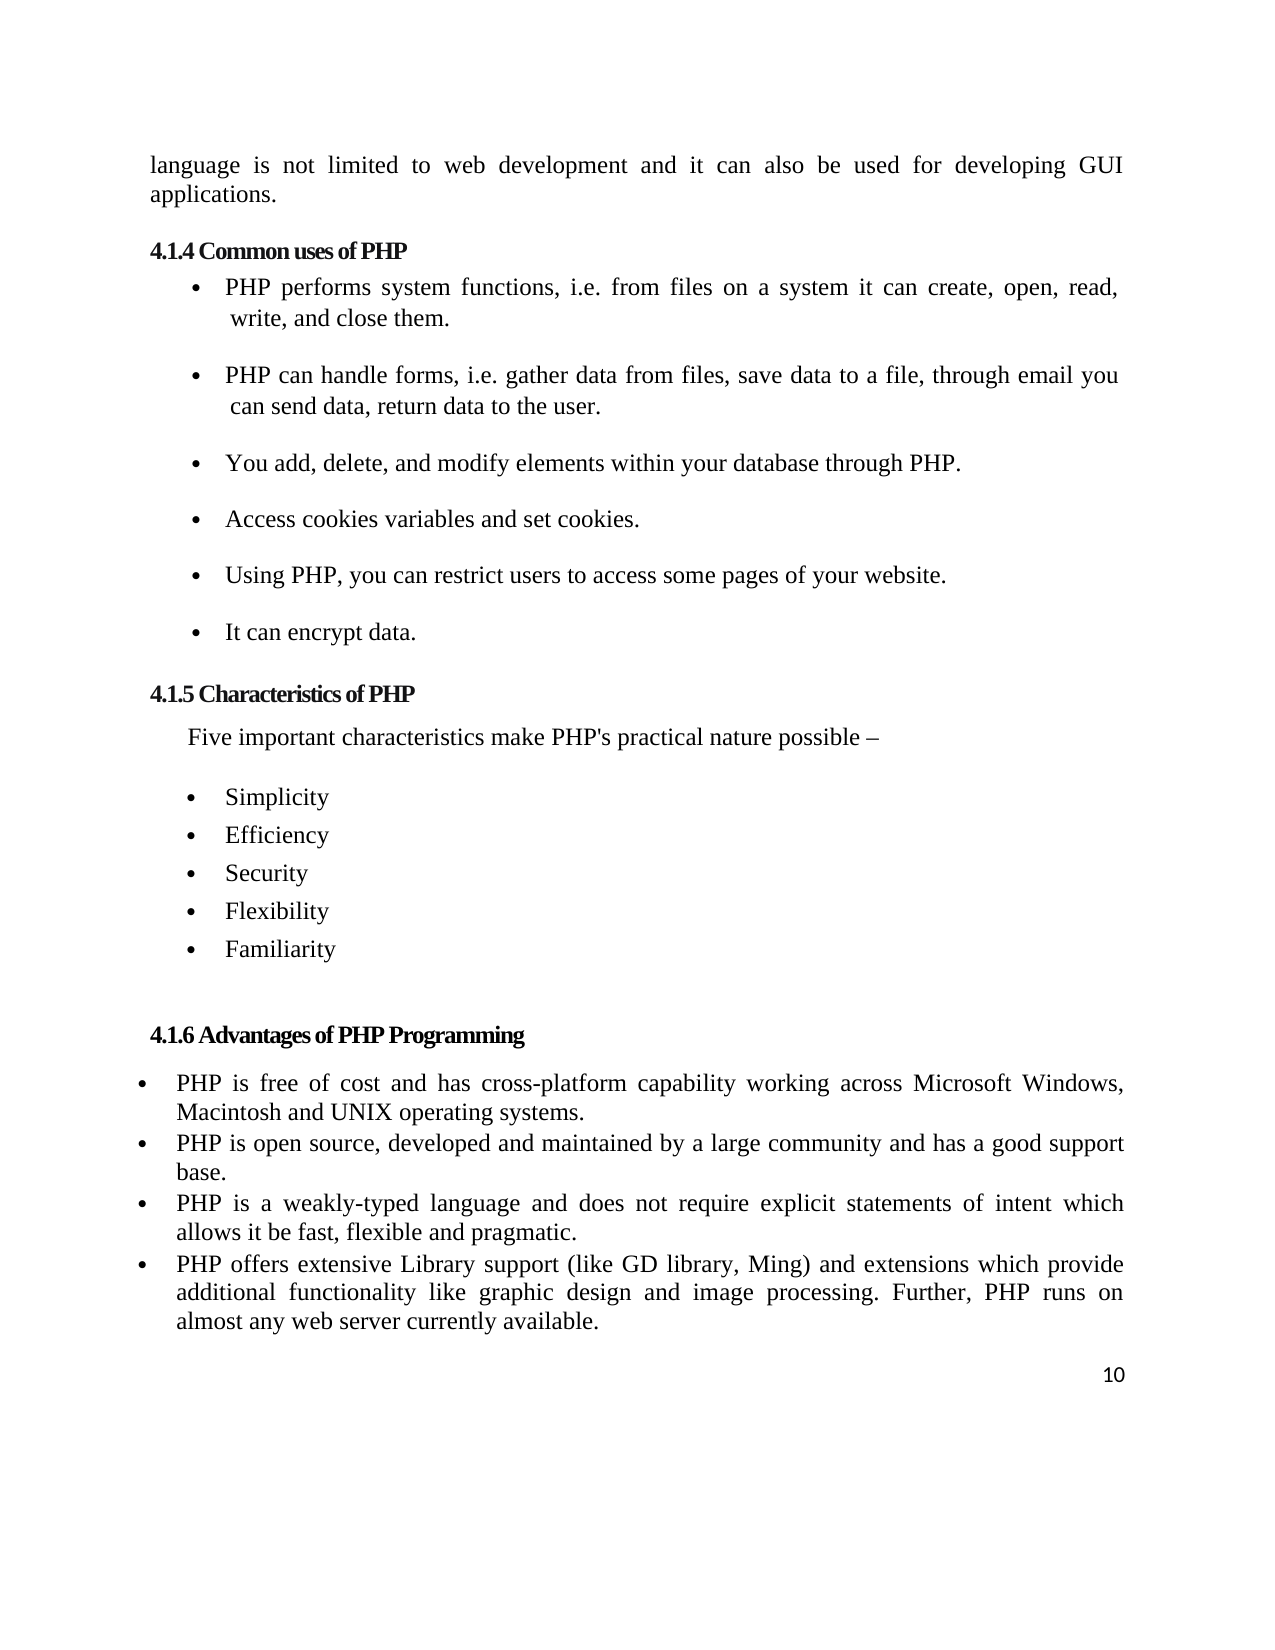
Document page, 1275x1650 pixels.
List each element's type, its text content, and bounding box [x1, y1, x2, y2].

list It can encrypt data. [192, 614, 1120, 645]
list Security [187, 855, 1125, 887]
list Access cookies variables and set cookies. [192, 501, 1120, 533]
list Flexibility [187, 893, 1125, 925]
list PHP is free of cost and has cross-platform capability working across Microsoft Windows, Macintosh and UNIX operating systems. [138, 1068, 1125, 1126]
list Simplicity [187, 779, 1125, 811]
list You add, delete, and modify elements within your database through PHP. [192, 445, 1120, 476]
list PHP can handle forms, i.e. gather data from files, save data to a file, through email you can send data, return data to the user. [192, 357, 1120, 420]
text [150, 150, 1125, 207]
list Efficiency [187, 817, 1125, 849]
text Five important characteristics make PHP's practical nature possible – [150, 713, 1120, 750]
list PHP is open source, developed and maintained by a large community and has a good support base. [138, 1128, 1125, 1186]
list PHP offers extensive Library support (like GD library, Ming) and extensions which provide additional functionality like graphic design and image processing. Further, PHP runs on almost any web server currently available. [138, 1249, 1125, 1335]
list Using PHP, you can restrict users to access some pages of your website. [192, 558, 1120, 589]
text 4.1.5 Characteristics of PHP [150, 670, 1120, 708]
text 4.1.4 Common uses of PHP [150, 227, 1120, 264]
text 4.1.6 Advantages of PHP Programming [150, 1019, 1125, 1049]
list PHP performs system functions, i.e. from files on a system it can create, open, read, write, and close them. [192, 269, 1120, 332]
list PHP is a weakly-typed language and does not require explicit statements of intent which allows it be fast, flexible and pragmatic. [138, 1188, 1125, 1246]
list Familiarity [187, 931, 1125, 963]
